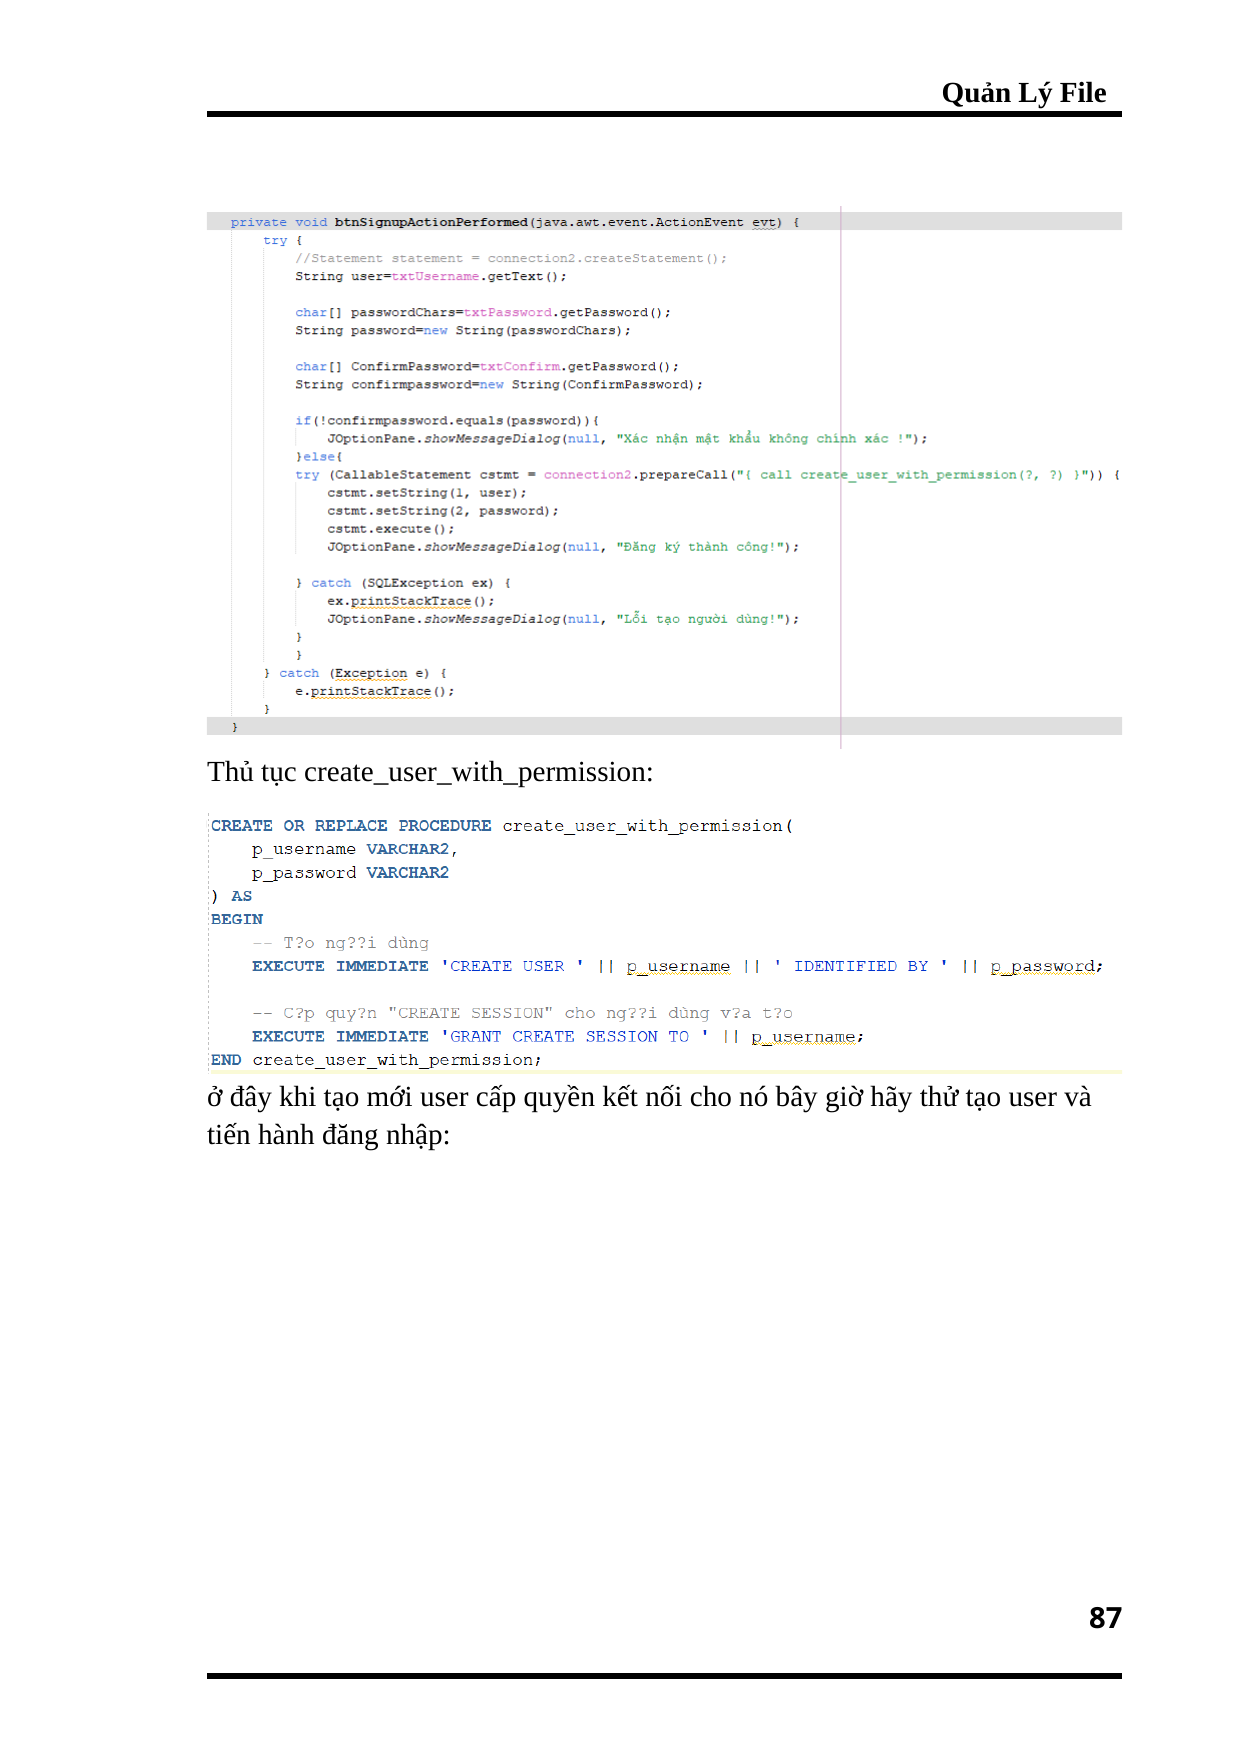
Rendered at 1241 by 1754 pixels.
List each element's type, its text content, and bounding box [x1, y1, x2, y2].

picture [206, 206, 1123, 749]
text ở đây khi tạo mới user cấp quyền kết nối cho nó bây giờ hãy thử tạo user và tiến hành đăng nhập: [207, 1074, 1122, 1151]
text Thủ tục create_user_with_permission: [207, 749, 1122, 788]
picture [206, 813, 1123, 1074]
